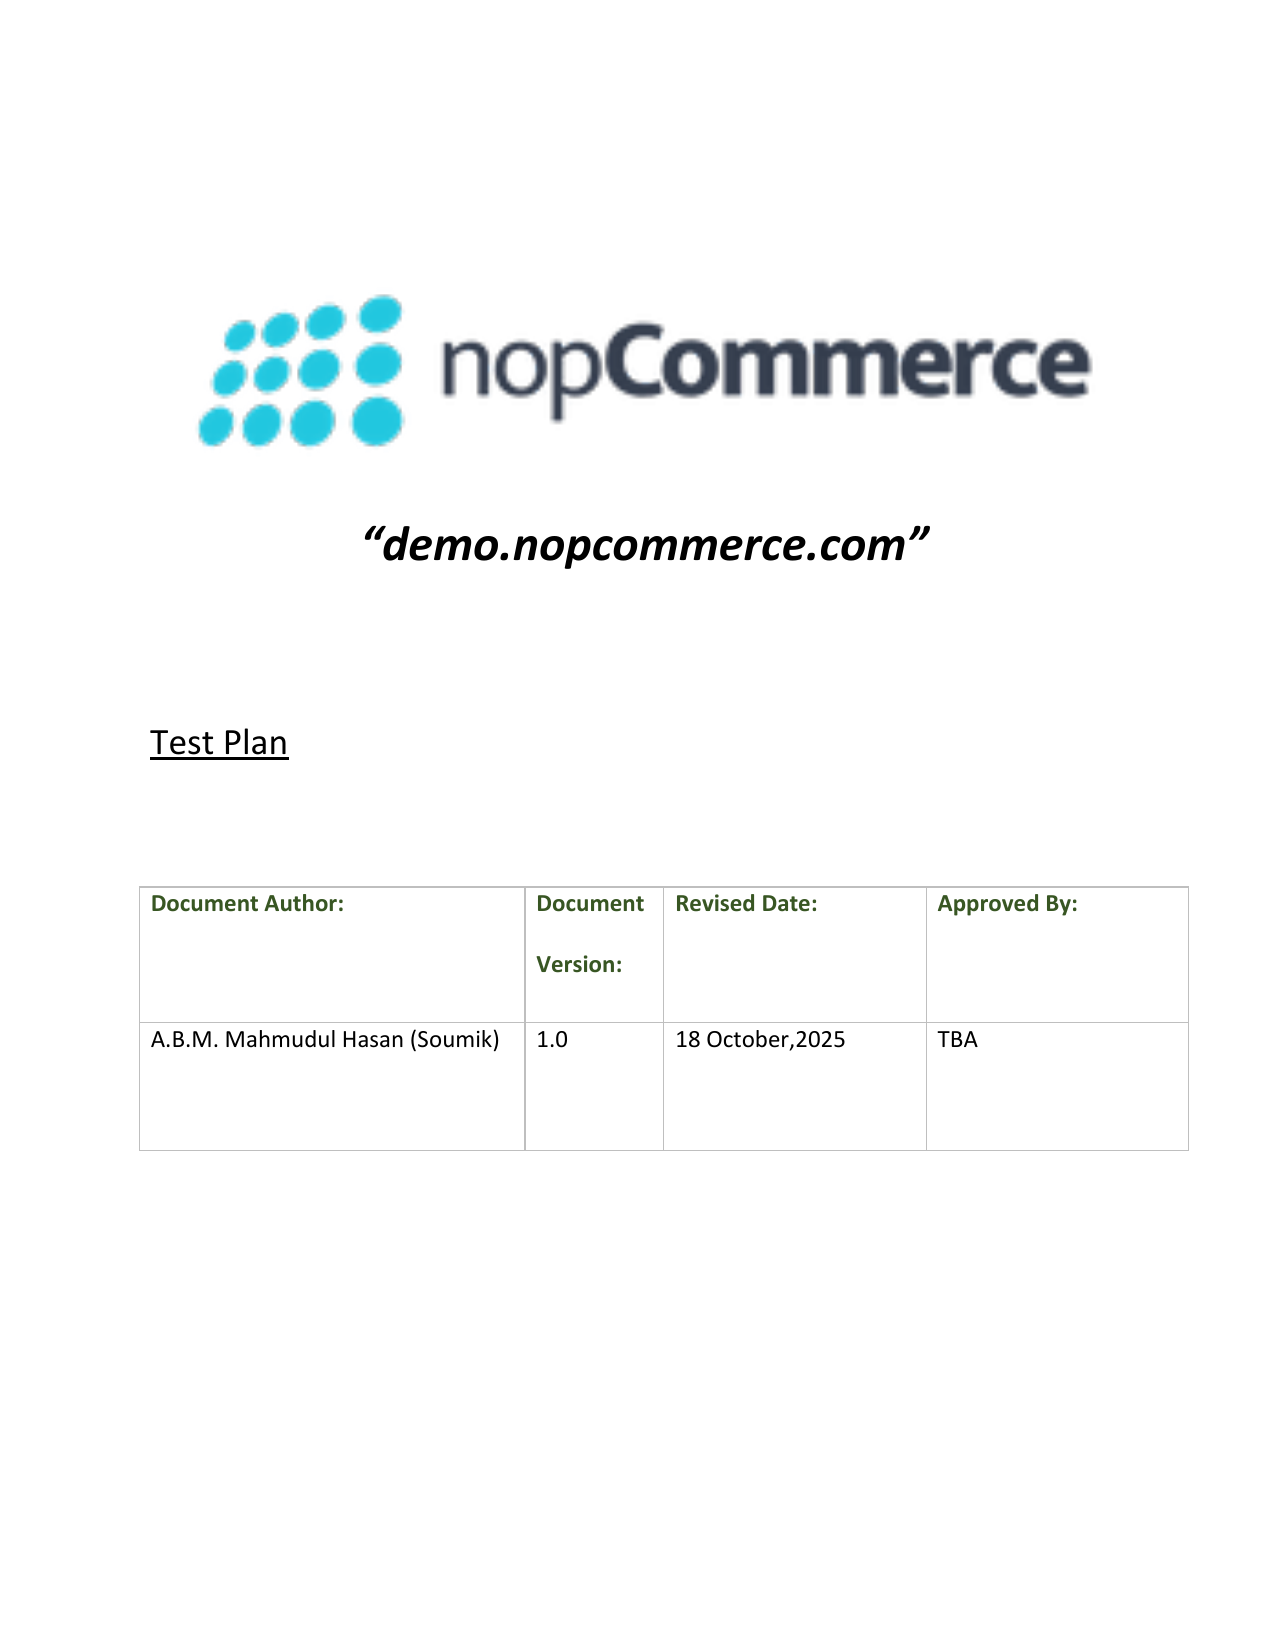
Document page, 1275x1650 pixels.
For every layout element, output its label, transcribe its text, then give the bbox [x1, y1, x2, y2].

table_header Revised Date: [664, 888, 926, 1022]
table_cell TBA [927, 1023, 1188, 1150]
table_cell A.B.M. Mahmudul Hasan (Soumik) [140, 1023, 524, 1150]
table_cell 1.0 [526, 1023, 663, 1150]
table_header Document Author: [140, 888, 524, 1022]
table_header Document Version: [526, 888, 663, 1022]
table_header Approved By: [927, 888, 1188, 1022]
table_cell 18 October,2025 [664, 1023, 926, 1150]
text Test Plan [150, 718, 1144, 764]
picture [190, 282, 1104, 465]
title “demo.nopcommerce.com” [150, 512, 1144, 573]
